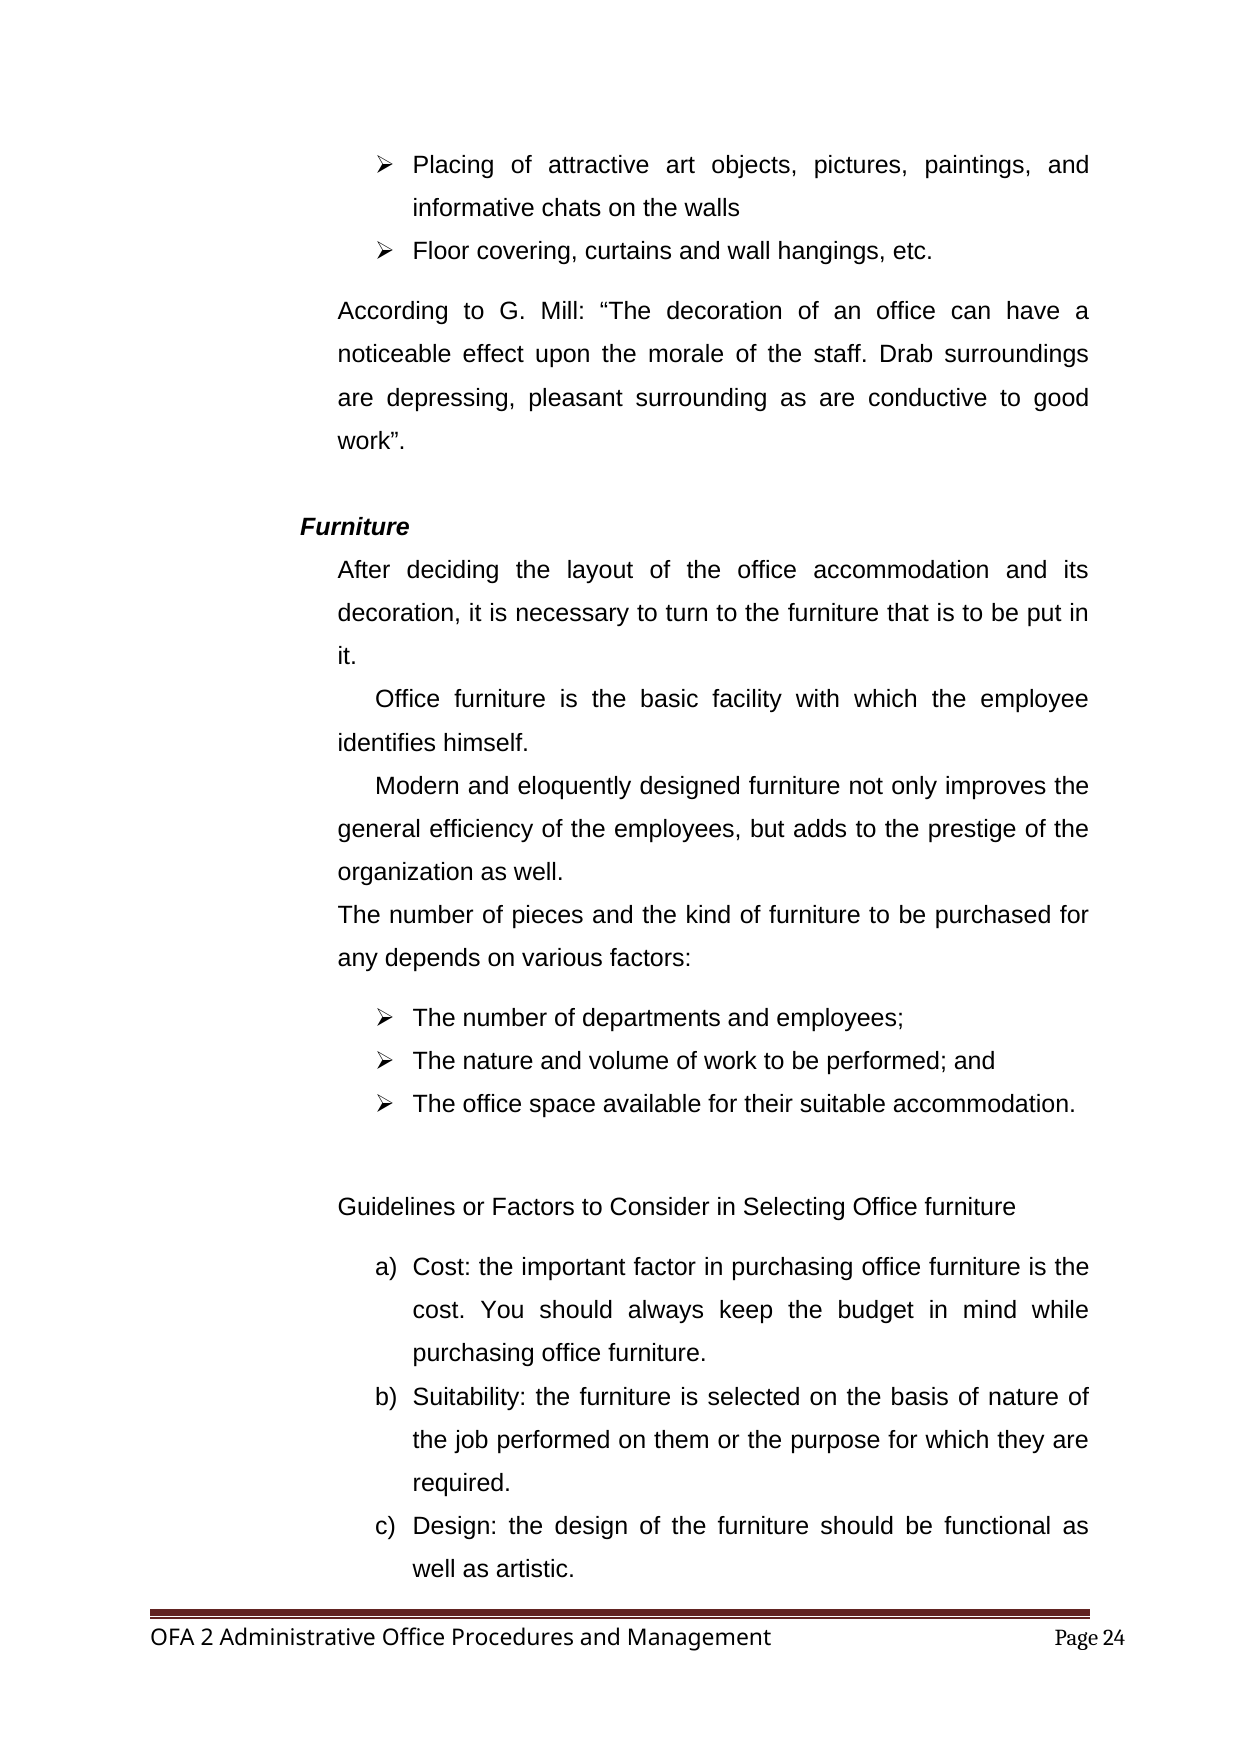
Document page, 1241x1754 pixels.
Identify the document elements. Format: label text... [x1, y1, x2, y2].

list The office space available for their suitable accommodation. [375, 1089, 1090, 1118]
list Placing of attractive art objects, pictures, paintings, and informative chats on the walls [375, 150, 1090, 222]
text Modern and eloquently designed furniture not only improves the general efficiency of the employees, but adds to the prestige of the organization as well. [337, 771, 1090, 886]
list The nature and volume of work to be performed; and [375, 1046, 1090, 1075]
list Suitability: the furniture is selected on the basis of nature of the job performed on them or the purpose for which they are required. [375, 1382, 1090, 1497]
text According to G. Mill: “The decoration of an office can have a noticeable effect upon the morale of the staff. Drab surroundings are depressing, pleasant surrounding as are conductive to good work”. [337, 296, 1090, 454]
list Cost: the important factor in purchasing office furniture is the cost. You should always keep the budget in mind while purchasing office furniture. [375, 1252, 1090, 1367]
list Floor covering, curtains and wall hangings, etc. [375, 236, 1090, 265]
text Furniture [150, 512, 1090, 541]
list Design: the design of the furniture should be functional as well as artistic. [375, 1511, 1090, 1583]
list The number of departments and employees; [375, 1003, 1090, 1032]
text The number of pieces and the kind of furniture to be purchased for any depends on various factors: [337, 900, 1090, 972]
text Guidelines or Factors to Consider in Selecting Office furniture [337, 1192, 1090, 1221]
text After deciding the layout of the office accommodation and its decoration, it is necessary to turn to the furniture that is to be put in it. [337, 555, 1090, 670]
text Office furniture is the basic facility with which the employee identifies himself. [337, 684, 1090, 756]
